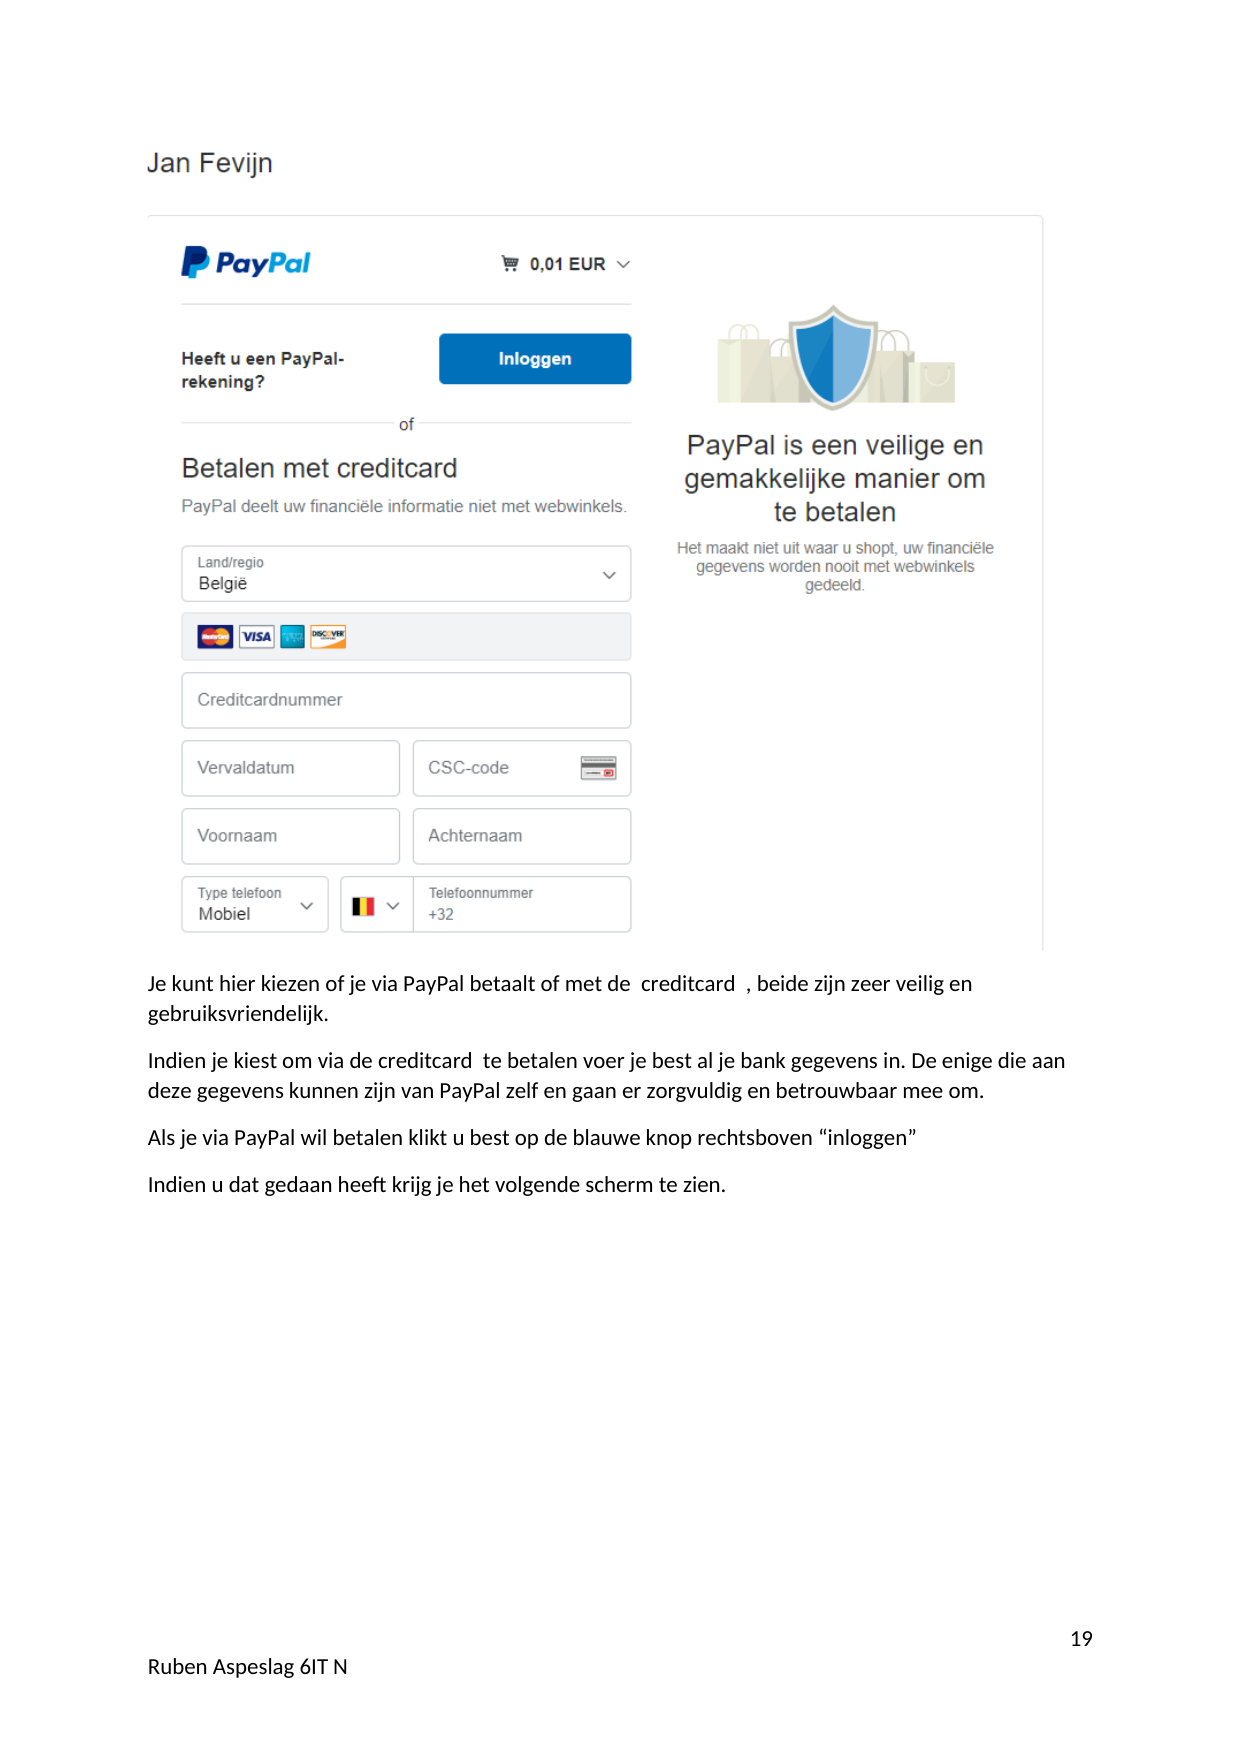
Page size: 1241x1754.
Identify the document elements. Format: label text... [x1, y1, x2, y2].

picture [147, 147, 1093, 951]
text Je kunt hier kiezen of je via PayPal betaalt of met de creditcard , beide zijn zeer veilig en gebruiksvriendelijk. [148, 969, 1093, 1027]
text Als je via PayPal wil betalen klikt u best op de blauwe knop rechtsboven “inloggen” [148, 1123, 1093, 1151]
text Indien je kiest om via de creditcard te betalen voer je best al je bank gegevens in. De enige die aan deze gegevens kunnen zijn van PayPal zelf en gaan er zorgvuldig en betrouwbaar mee om. [148, 1046, 1093, 1104]
text Indien u dat gedaan heeft krijg je het volgende scherm te zien. [148, 1170, 1093, 1198]
